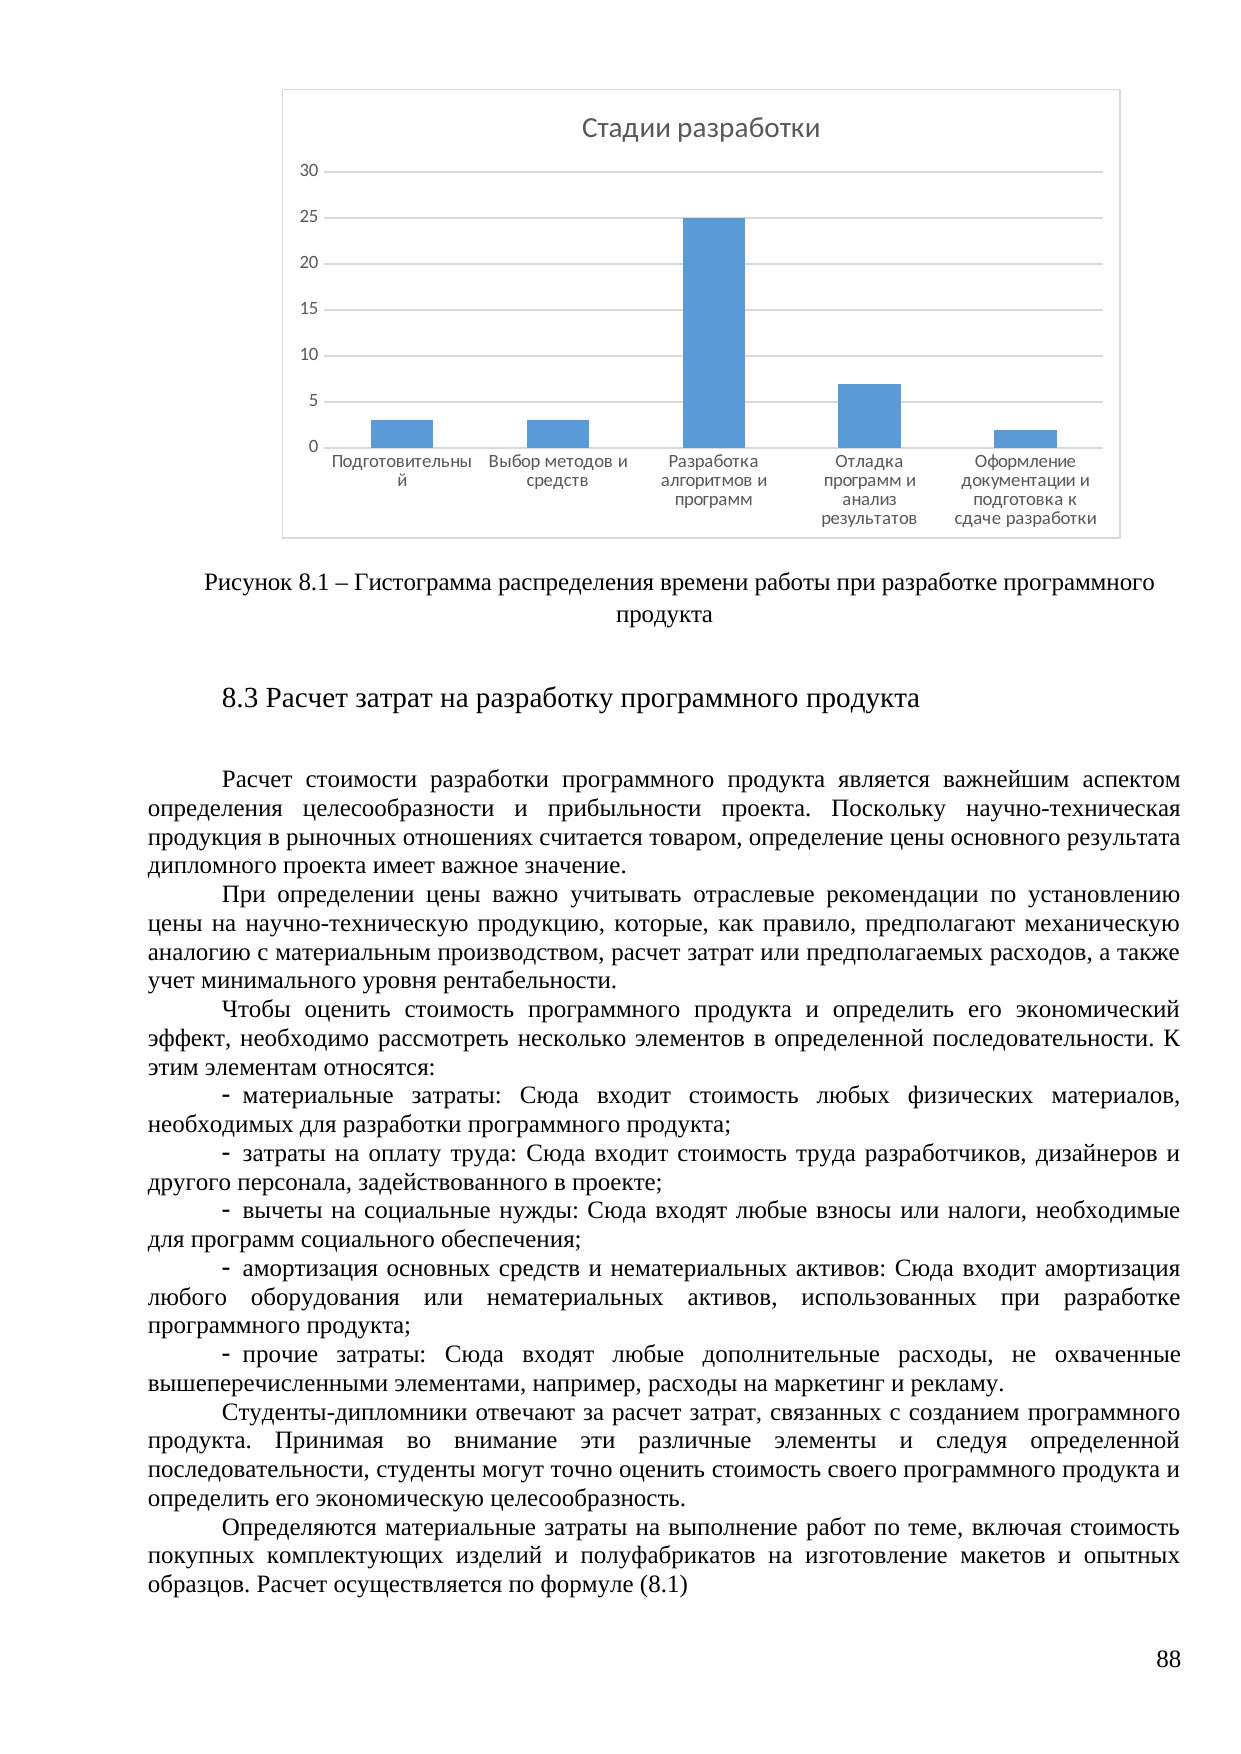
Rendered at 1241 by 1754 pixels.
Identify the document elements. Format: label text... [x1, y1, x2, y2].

text Рисунок 8.1 – Гистограмма распределения времени работы при разработке программного продукта [148, 567, 1181, 628]
list прочие затраты: Сюда входят любые дополнительные расходы, не охваченные вышеперечисленными элементами, например, расходы на маркетинг и рекламу. [148, 1339, 1181, 1397]
list материальные затраты: Сюда входит стоимость любых физических материалов, необходимых для разработки программного продукта; [148, 1080, 1181, 1138]
text Чтобы оценить стоимость программного продукта и определить его экономический эффект, необходимо рассмотреть несколько элементов в определенной последовательности. К этим элементам относятся: [148, 994, 1181, 1080]
list вычеты на социальные нужды: Сюда входят любые взносы или налоги, необходимые для программ социального обеспечения; [148, 1195, 1181, 1253]
subtitle Расчет затрат на разработку программного продукта [222, 681, 1181, 714]
list затраты на оплату труда: Сюда входит стоимость труда разработчиков, дизайнеров и другого персонала, задействованного в проекте; [148, 1138, 1181, 1195]
text При определении цены важно учитывать отраслевые рекомендации по установлению цены на научно-техническую продукцию, которые, как правило, предполагают механическую аналогию с материальным производством, расчет затрат или предполагаемых расходов, а также учет минимального уровня рентабельности. [148, 879, 1181, 994]
text Студенты-дипломники отвечают за расчет затрат, связанных с созданием программного продукта. Принимая во внимание эти различные элементы и следуя определенной последовательности, студенты могут точно оценить стоимость своего программного продукта и определить его экономическую целесообразность. [148, 1397, 1181, 1512]
list амортизация основных средств и нематериальных активов: Сюда входит амортизация любого оборудования или нематериальных активов, использованных при разработке программного продукта; [148, 1253, 1181, 1339]
text Расчет стоимости разработки программного продукта является важнейшим аспектом определения целесообразности и прибыльности проекта. Поскольку научно-техническая продукция в рыночных отношениях считается товаром, определение цены основного результата дипломного проекта имеет важное значение. [148, 764, 1181, 879]
text Определяются материальные затраты на выполнение работ по теме, включая стоимость покупных комплектующих изделий и полуфабрикатов на изготовление макетов и опытных образцов. Расчет осуществляется по формуле (8.1) [148, 1512, 1181, 1598]
